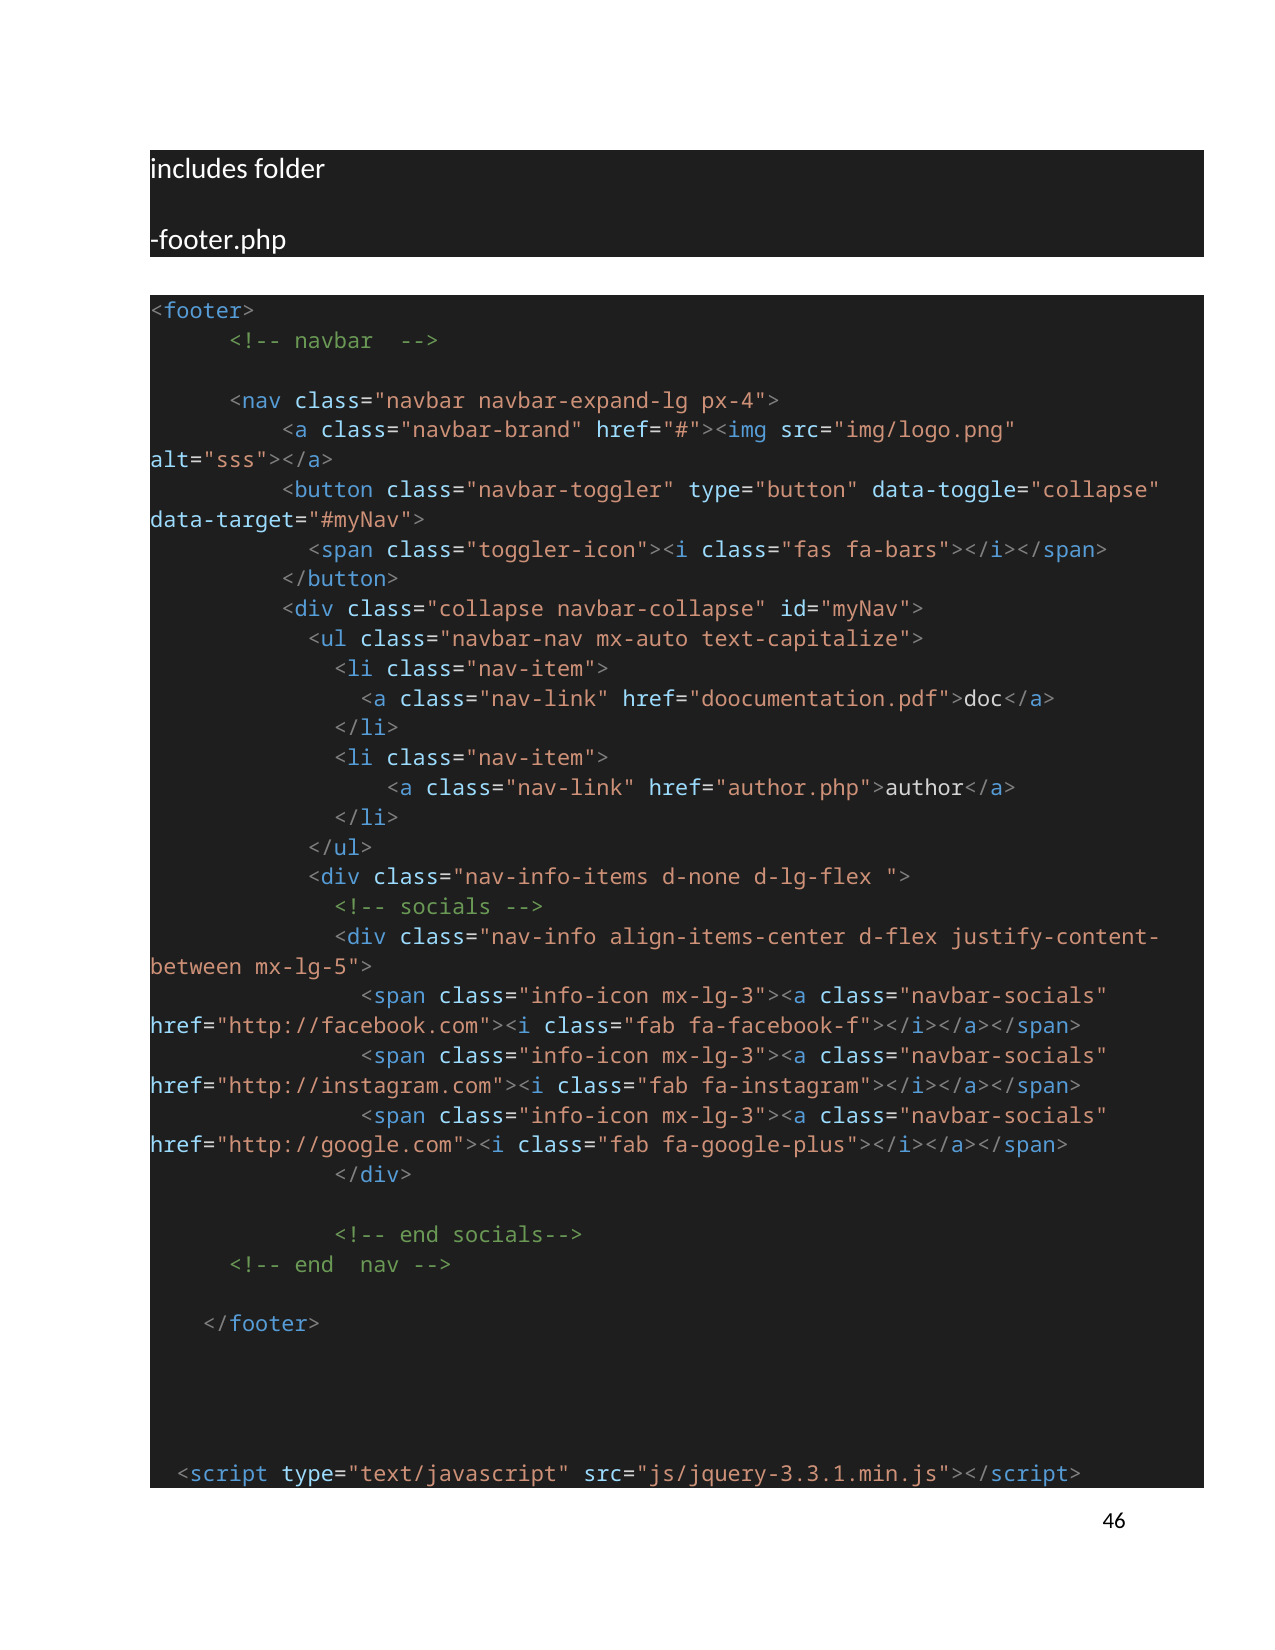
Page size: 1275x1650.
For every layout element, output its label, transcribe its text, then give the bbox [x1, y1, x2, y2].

text includes folder -footer.php [150, 150, 1204, 257]
text <!-- end nav --> [150, 1249, 1204, 1278]
text <span class="toggler-icon"><i class="fas fa-bars"></i></span> [150, 534, 1204, 563]
text <li class="nav-item"> [150, 653, 1204, 683]
text </div> [150, 1159, 1204, 1189]
text <div class="nav-info-items d-none d-lg-flex "> [150, 861, 1204, 891]
text <a class="navbar-brand" href="#"><img src="img/logo.png" alt="sss"></a> [150, 414, 1204, 474]
text <div class="collapse navbar-collapse" id="myNav"> [150, 593, 1204, 623]
text <li class="nav-item"> [150, 742, 1204, 772]
text </li> [150, 712, 1204, 742]
text <span class="info-icon mx-lg-3"><a class="navbar-socials" href="http://facebook.com"><i class="fab fa-facebook-f"></i></a></span> [150, 981, 1204, 1040]
text </button> [150, 563, 1204, 593]
text <!-- end socials--> [150, 1219, 1204, 1249]
text <a class="nav-link" href="author.php">author</a> [150, 772, 1204, 802]
text <ul class="navbar-nav mx-auto text-capitalize"> [150, 623, 1204, 653]
text <div class="nav-info align-items-center d-flex justify-content-between mx-lg-5"> [150, 921, 1204, 981]
text <button class="navbar-toggler" type="button" data-toggle="collapse" data-target="#myNav"> [150, 474, 1204, 534]
text <!-- socials --> [150, 891, 1204, 921]
text </ul> [150, 832, 1204, 861]
text <footer> [150, 295, 1204, 325]
text <script type="text/javascript" src="js/jquery-3.3.1.min.js"></script> [150, 1458, 1204, 1488]
text <nav class="navbar navbar-expand-lg px-4"> [150, 385, 1204, 414]
text </footer> [150, 1308, 1204, 1338]
text <a class="nav-link" href="doocumentation.pdf">doc</a> [150, 683, 1204, 712]
text </li> [150, 802, 1204, 832]
text <!-- navbar --> [150, 325, 1204, 355]
text <span class="info-icon mx-lg-3"><a class="navbar-socials" href="http://google.com"><i class="fab fa-google-plus"></i></a></span> [150, 1100, 1204, 1159]
text <span class="info-icon mx-lg-3"><a class="navbar-socials" href="http://instagram.com"><i class="fab fa-instagram"></i></a></span> [150, 1040, 1204, 1100]
